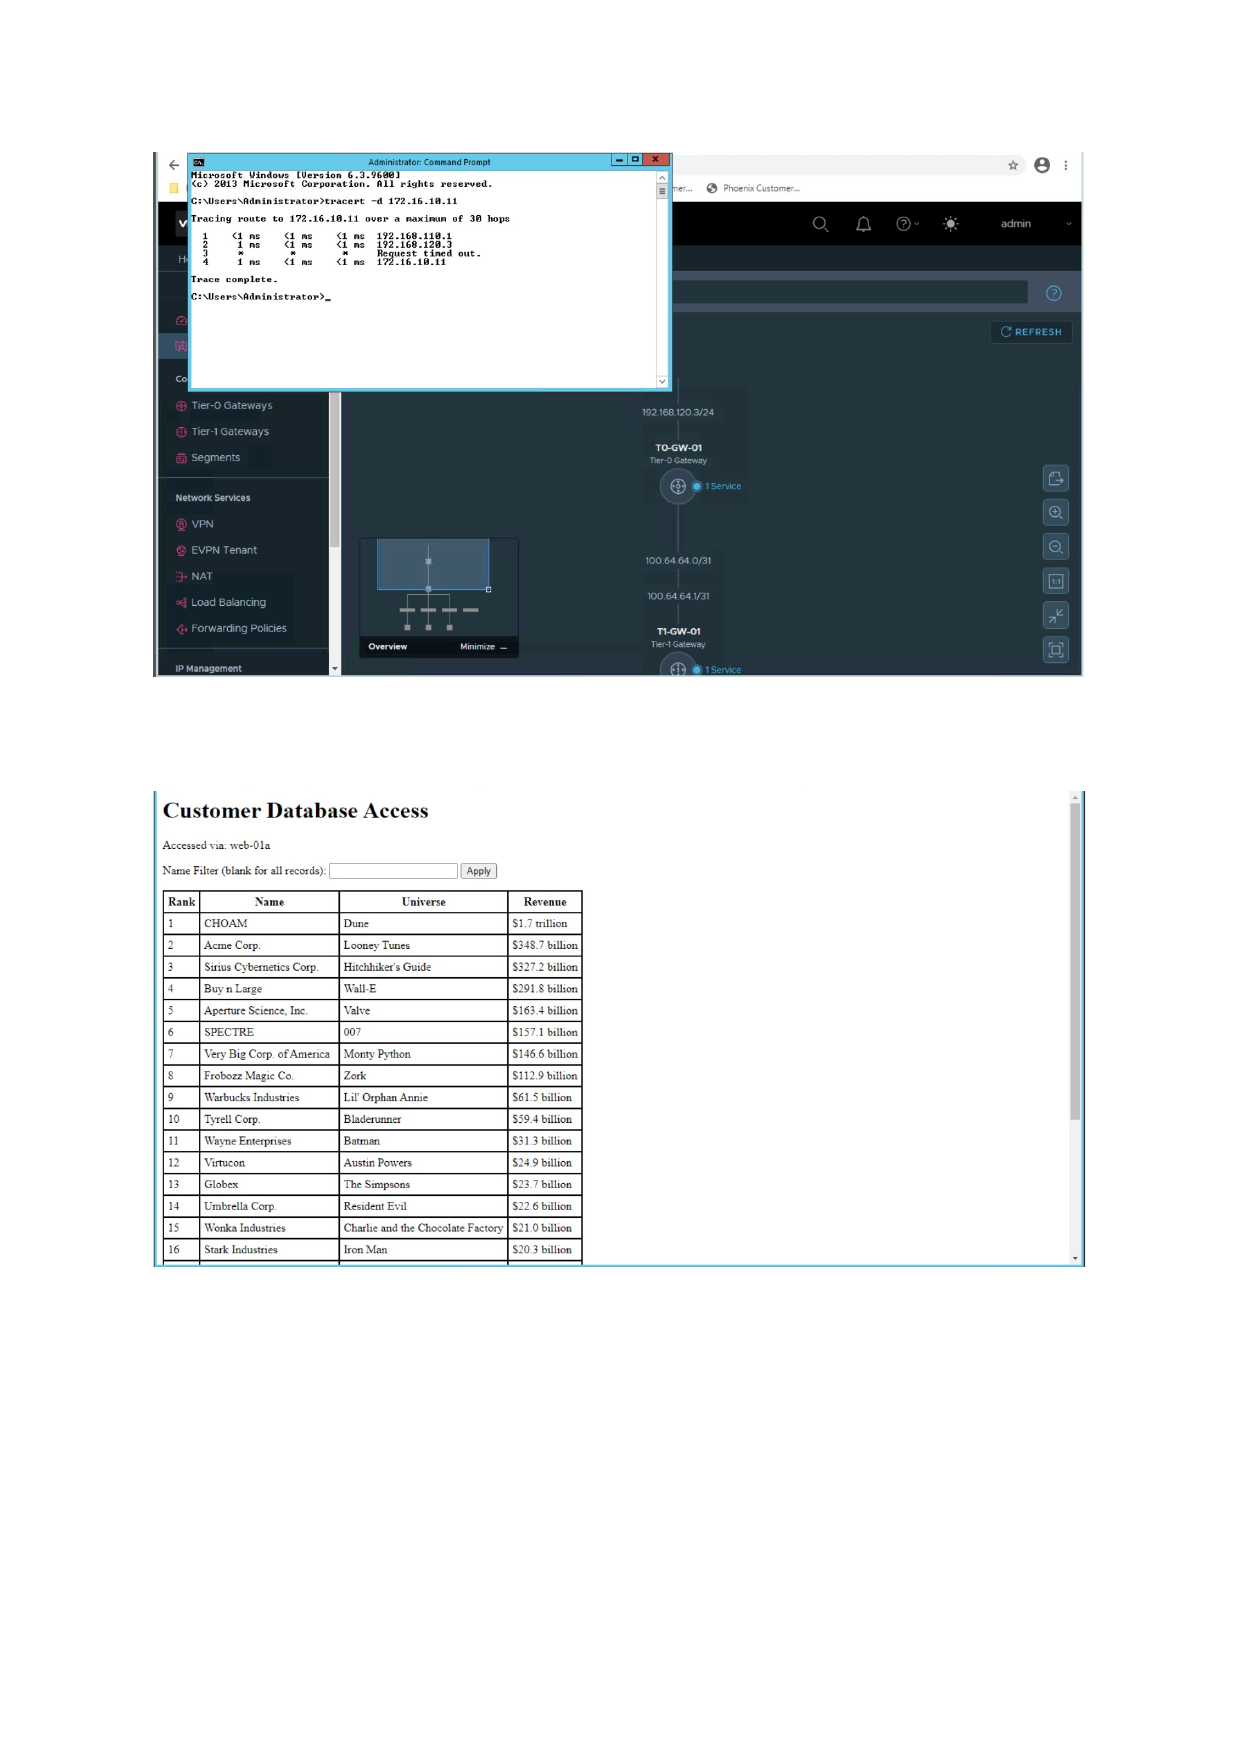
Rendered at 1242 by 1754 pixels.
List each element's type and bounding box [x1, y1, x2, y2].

picture [153, 152, 1084, 677]
picture [153, 791, 1086, 1267]
